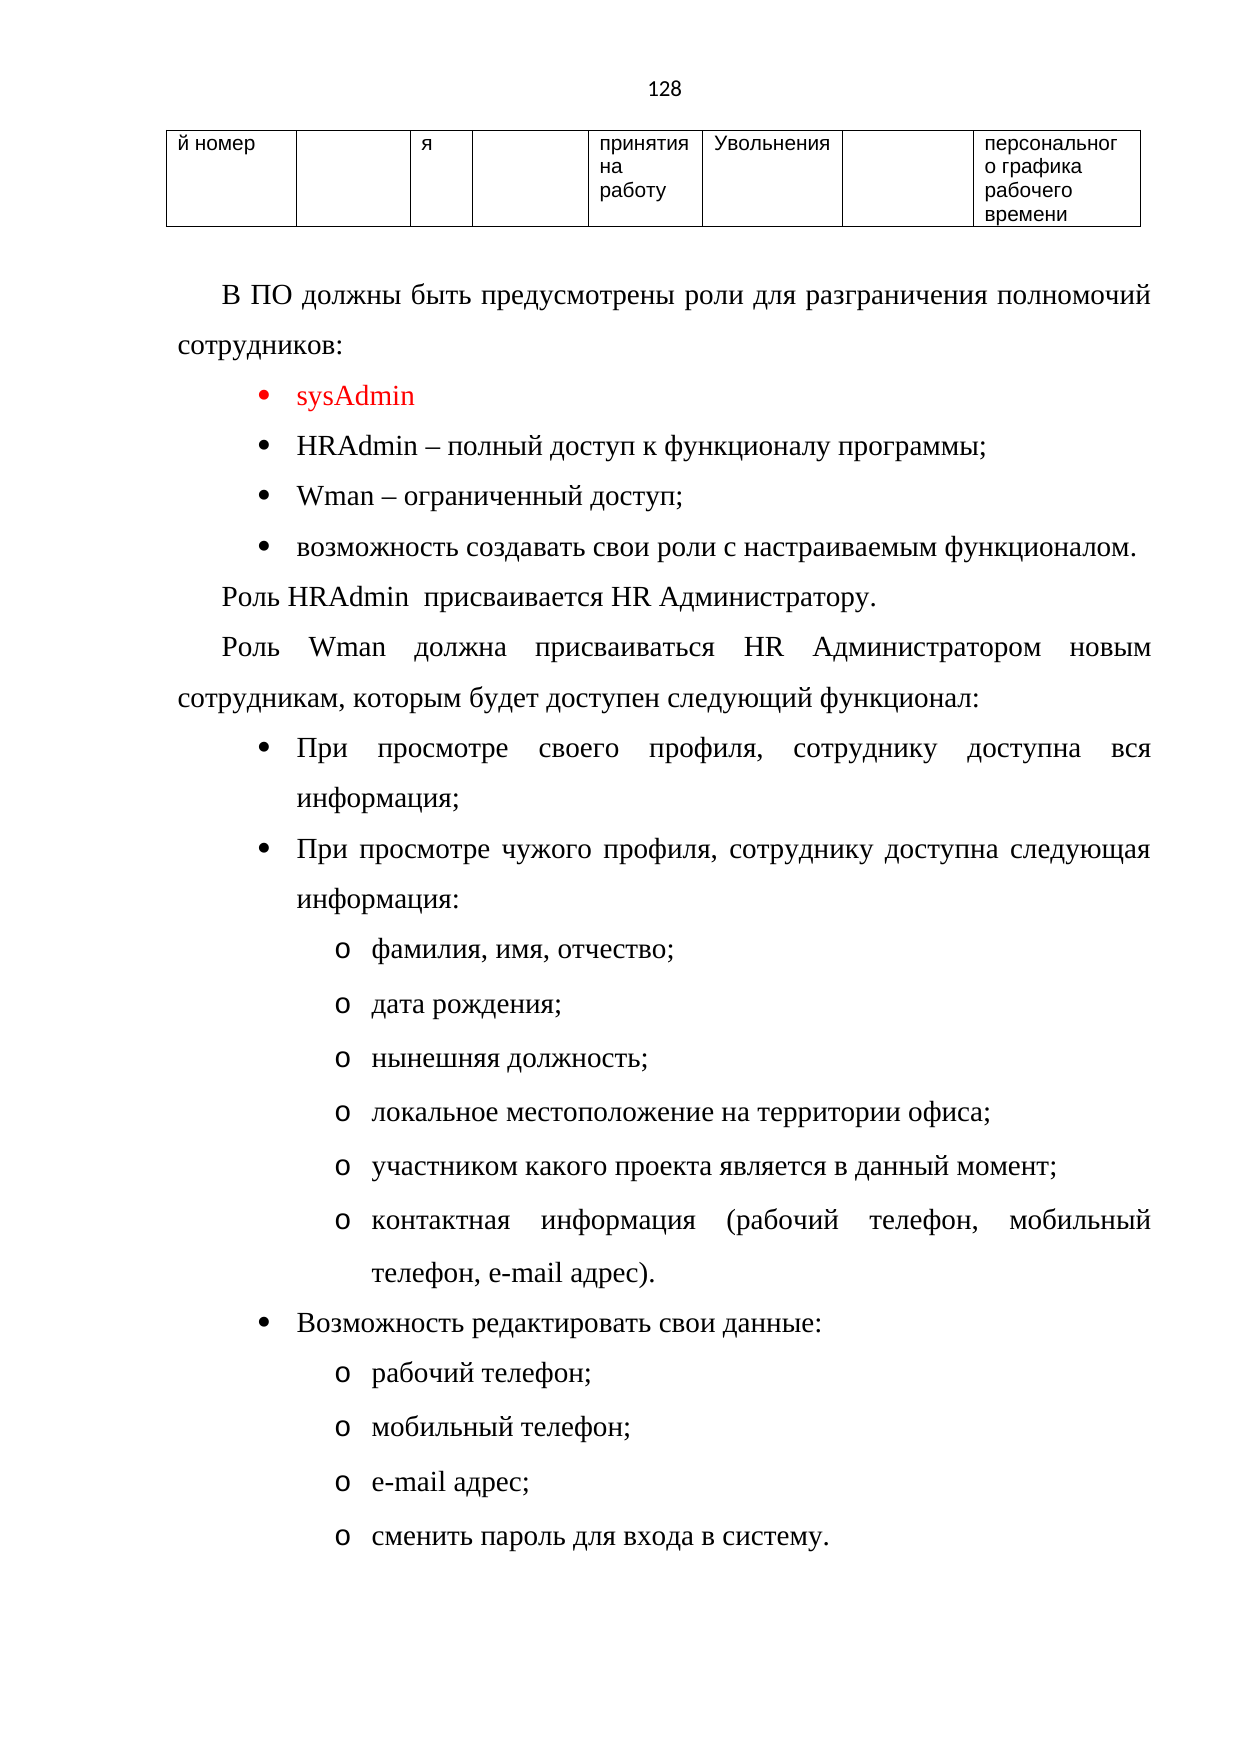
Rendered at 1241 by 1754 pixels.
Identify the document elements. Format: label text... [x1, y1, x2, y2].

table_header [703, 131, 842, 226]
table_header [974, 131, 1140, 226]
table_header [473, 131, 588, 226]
list локальное местоположение на территории офиса; [334, 1094, 1152, 1130]
text Роль HRAdmin присваивается HR Администратору. [177, 579, 1152, 613]
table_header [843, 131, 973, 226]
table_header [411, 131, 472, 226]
list При просмотре чужого профиля, сотруднику доступна следующая информация: [259, 831, 1152, 915]
list участником какого проекта является в данный момент; [334, 1148, 1152, 1184]
list контактная информация (рабочий телефон, мобильный телефон, e-mail адрес). [334, 1202, 1152, 1288]
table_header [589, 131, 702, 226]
list возможность создавать свои роли с настраиваемым функционалом. [259, 529, 1152, 562]
list нынешняя должность; [334, 1040, 1152, 1076]
list HRAdmin – полный доступ к функционалу программы; [259, 428, 1152, 462]
list фамилия, имя, отчество; [334, 932, 1152, 968]
list мобильный телефон; [334, 1409, 1152, 1446]
text В ПО должны быть предусмотрены роли для разграничения полномочий сотрудников: [177, 277, 1152, 361]
list дата рождения; [334, 986, 1152, 1022]
list При просмотре своего профиля, сотруднику доступна вся информация; [259, 730, 1152, 814]
list sysAdmin [259, 378, 1152, 411]
text Роль Wman должна присваиваться HR Администратором новым сотрудникам, которым будет доступен следующий функционал: [177, 629, 1152, 713]
list Wman – ограниченный доступ; [259, 478, 1152, 512]
list сменить пароль для входа в систему. [334, 1518, 1152, 1554]
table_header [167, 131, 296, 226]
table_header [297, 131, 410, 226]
list рабочий телефон; [334, 1356, 1152, 1392]
list Возможность редактировать свои данные: [259, 1305, 1152, 1339]
list e-mail адрес; [334, 1464, 1152, 1500]
